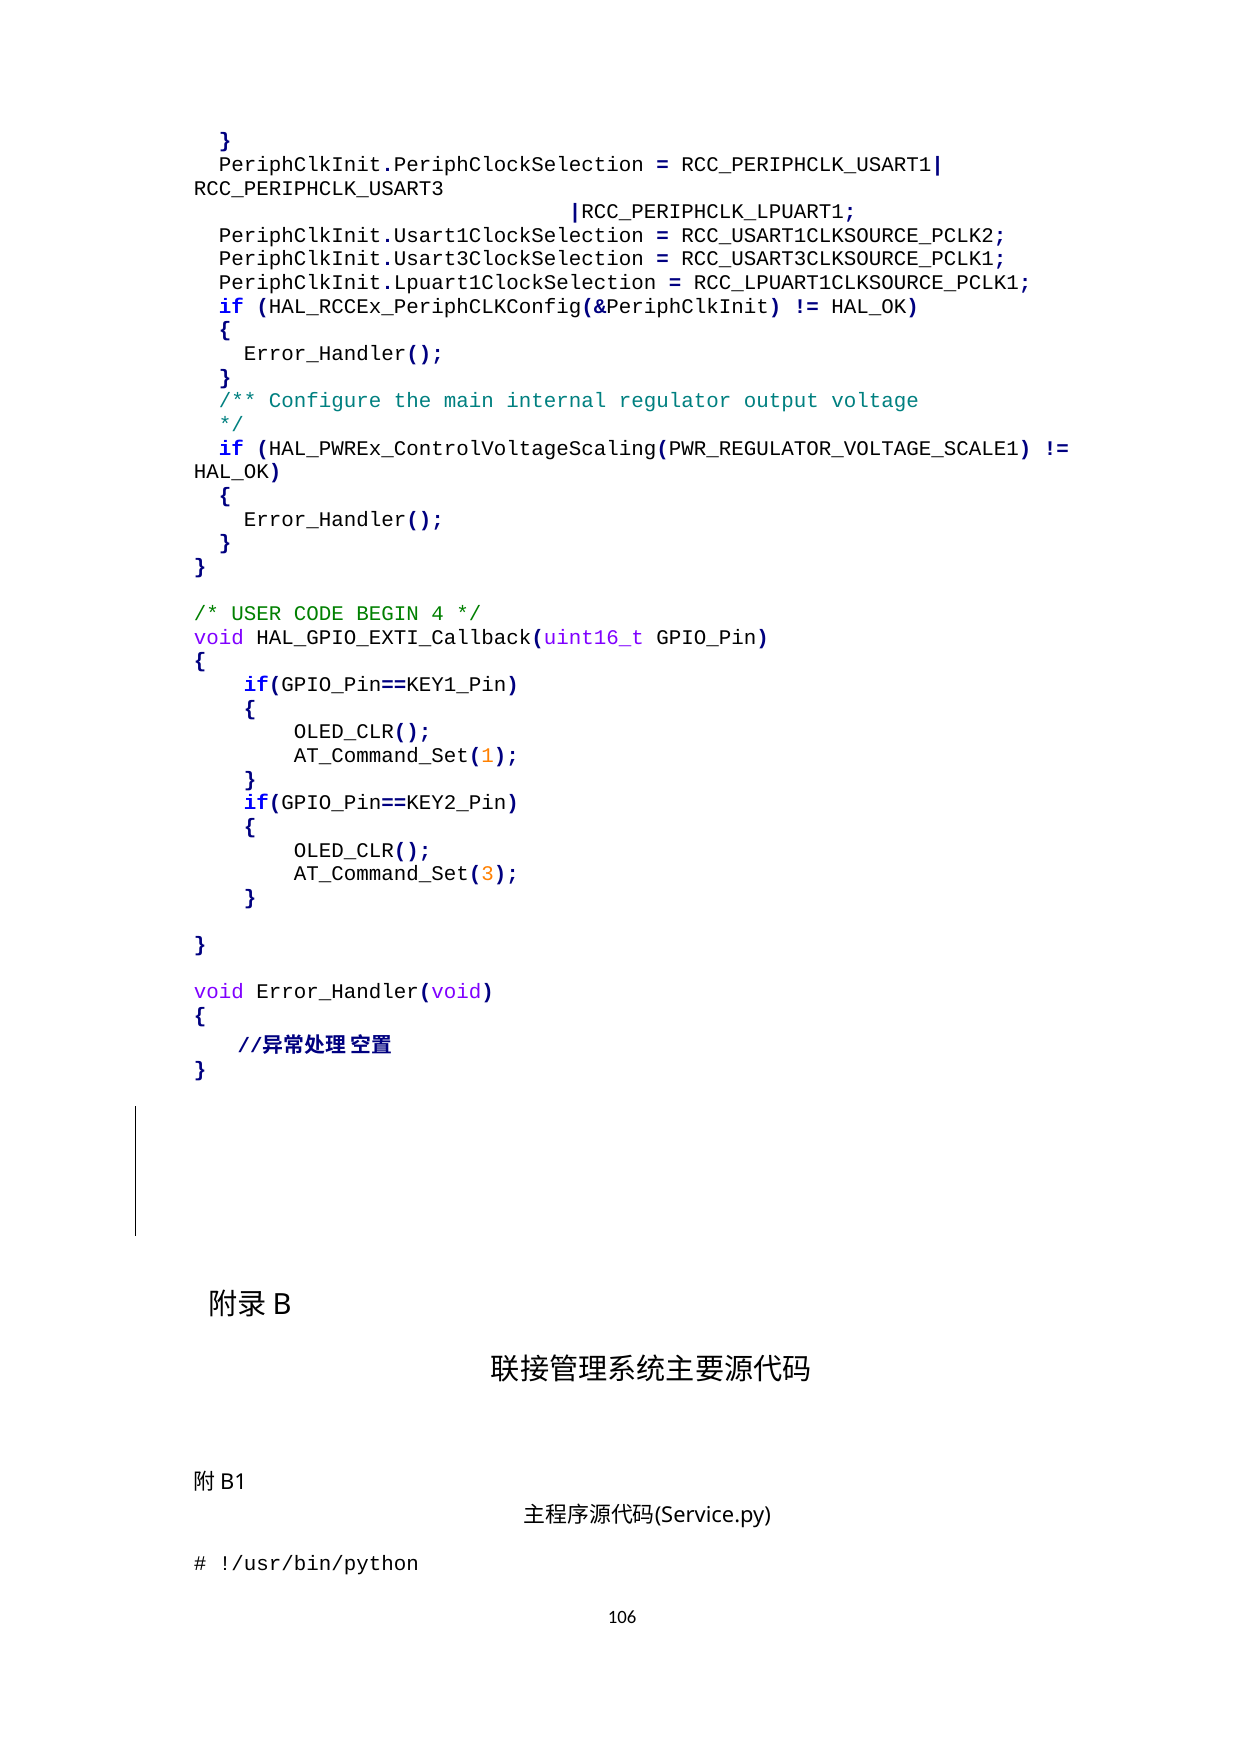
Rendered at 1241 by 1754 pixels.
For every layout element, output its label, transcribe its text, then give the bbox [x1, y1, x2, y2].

text } [194, 532, 1094, 556]
text void Error_Handler(void) [194, 981, 1094, 1005]
text OLED_CLR(); [194, 721, 1094, 745]
text } [194, 1059, 1094, 1083]
text 附B1 [150, 1464, 1094, 1496]
text //异常处理 空置 [194, 1029, 1094, 1059]
text } [194, 130, 1094, 154]
text } [194, 934, 1094, 958]
text AT_Command_Set(3); [194, 863, 1094, 887]
text AT_Command_Set(1); [194, 745, 1094, 769]
text { [194, 816, 1094, 839]
text Error_Handler(); [194, 508, 1094, 532]
text } [194, 887, 1094, 911]
text /* USER CODE BEGIN 4 */ [194, 603, 1094, 627]
text 附录B [150, 1269, 1094, 1334]
text 主程序源代码(Service.py) [200, 1496, 1094, 1529]
text if(GPIO_Pin==KEY2_Pin) [194, 792, 1094, 816]
text |RCC_PERIPHCLK_LPUART1; [194, 201, 1094, 225]
text OLED_CLR(); [194, 839, 1094, 863]
text */ [194, 414, 1094, 438]
text 联接管理系统主要源代码 [150, 1334, 1094, 1399]
text PeriphClkInit.Usart3ClockSelection = RCC_USART3CLKSOURCE_PCLK1; [194, 248, 1094, 272]
text PeriphClkInit.Lpuart1ClockSelection = RCC_LPUART1CLKSOURCE_PCLK1; [194, 272, 1094, 296]
text Error_Handler(); [194, 343, 1094, 367]
text if (HAL_PWREx_ControlVoltageScaling(PWR_REGULATOR_VOLTAGE_SCALE1) != HAL_OK) [194, 438, 1094, 485]
text } [194, 769, 1094, 792]
text void HAL_GPIO_EXTI_Callback(uint16_t GPIO_Pin) [194, 627, 1094, 650]
text { [194, 650, 1094, 674]
text PeriphClkInit.PeriphClockSelection = RCC_PERIPHCLK_USART1|RCC_PERIPHCLK_USART3 [194, 154, 1094, 201]
text if(GPIO_Pin==KEY1_Pin) [194, 674, 1094, 698]
text { [194, 698, 1094, 721]
text PeriphClkInit.Usart1ClockSelection = RCC_USART1CLKSOURCE_PCLK2; [194, 225, 1094, 248]
text # !/usr/bin/python [194, 1553, 1094, 1576]
text } [194, 367, 1094, 390]
text { [194, 319, 1094, 343]
text /** Configure the main internal regulator output voltage [194, 390, 1094, 414]
text { [194, 1005, 1094, 1029]
text { [194, 485, 1094, 508]
text } [194, 556, 1094, 579]
text if (HAL_RCCEx_PeriphCLKConfig(&PeriphClkInit) != HAL_OK) [194, 296, 1094, 319]
